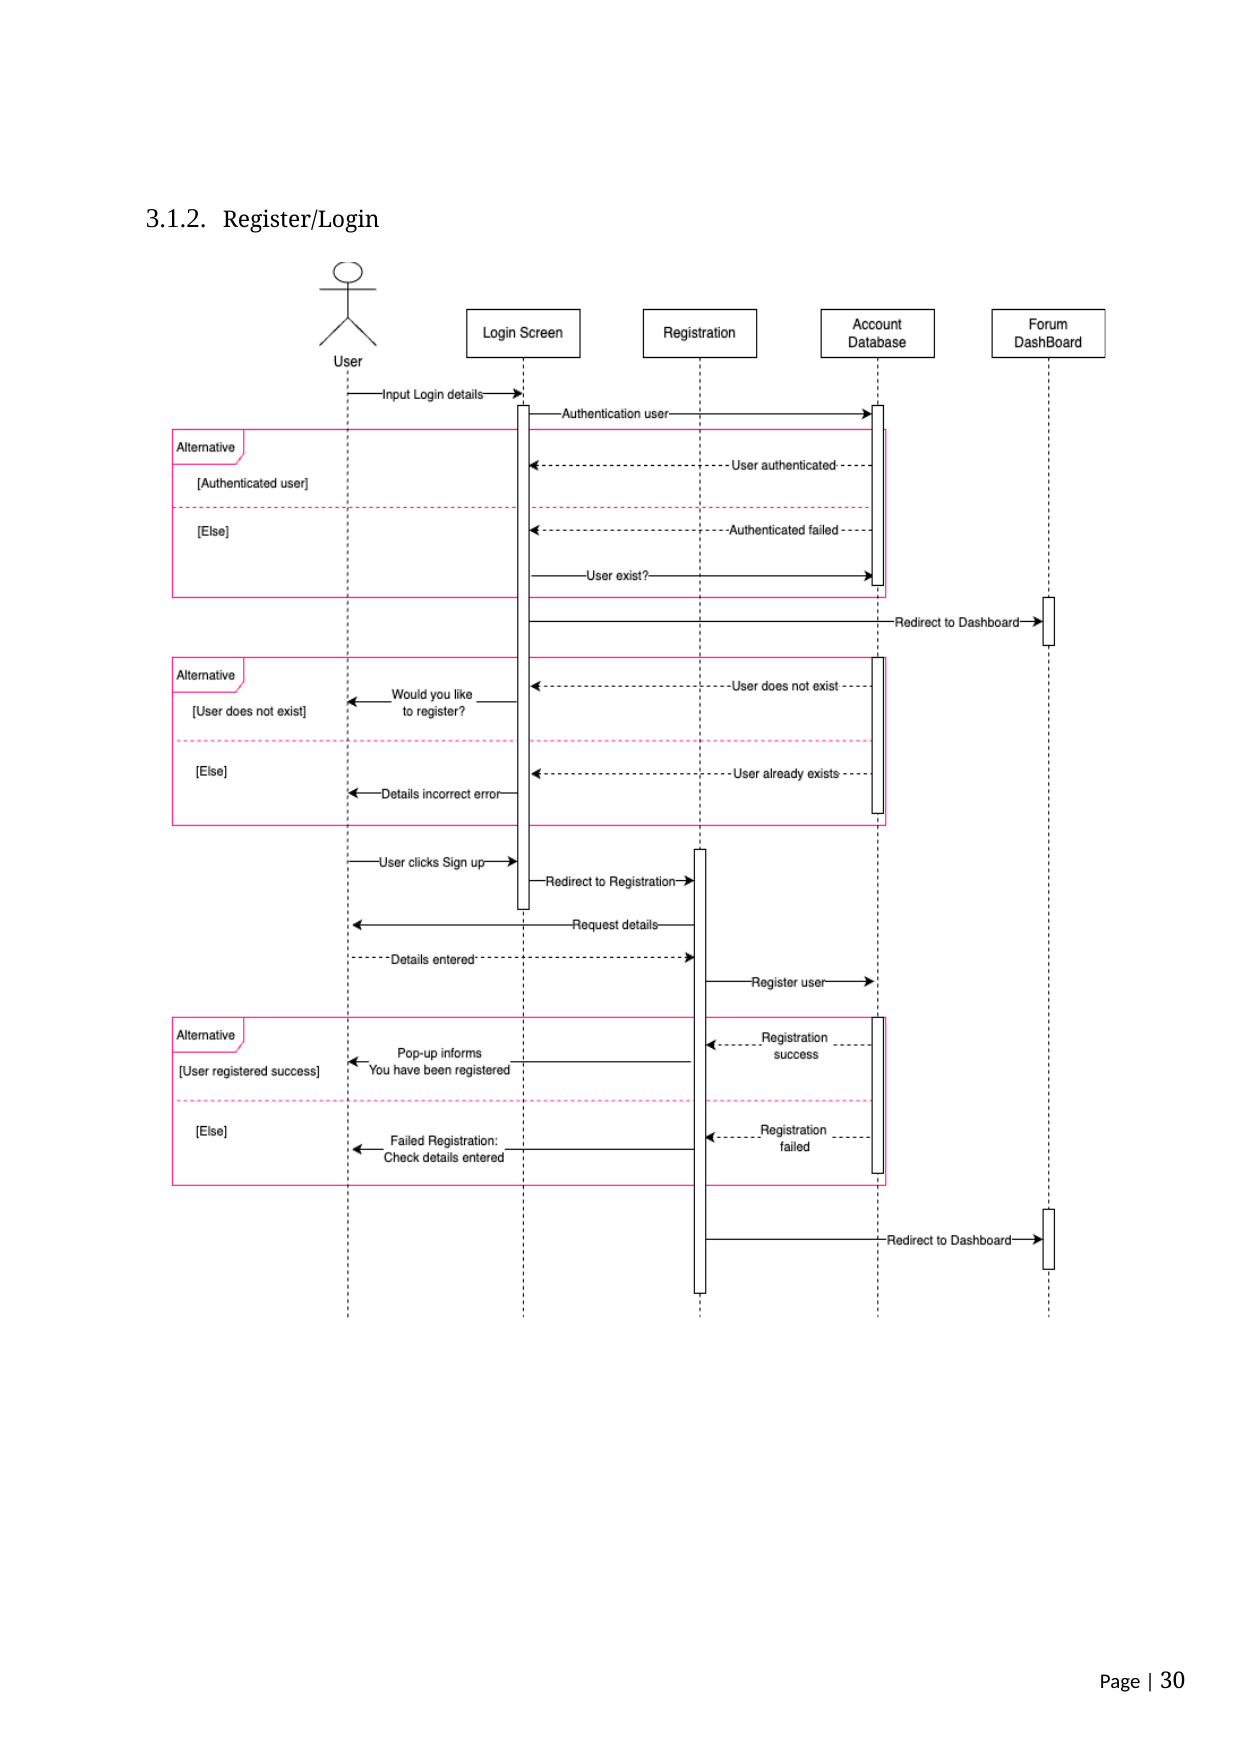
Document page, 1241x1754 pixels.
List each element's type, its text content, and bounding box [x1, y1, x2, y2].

picture [164, 262, 1106, 1366]
list Register/Login [207, 202, 1185, 234]
